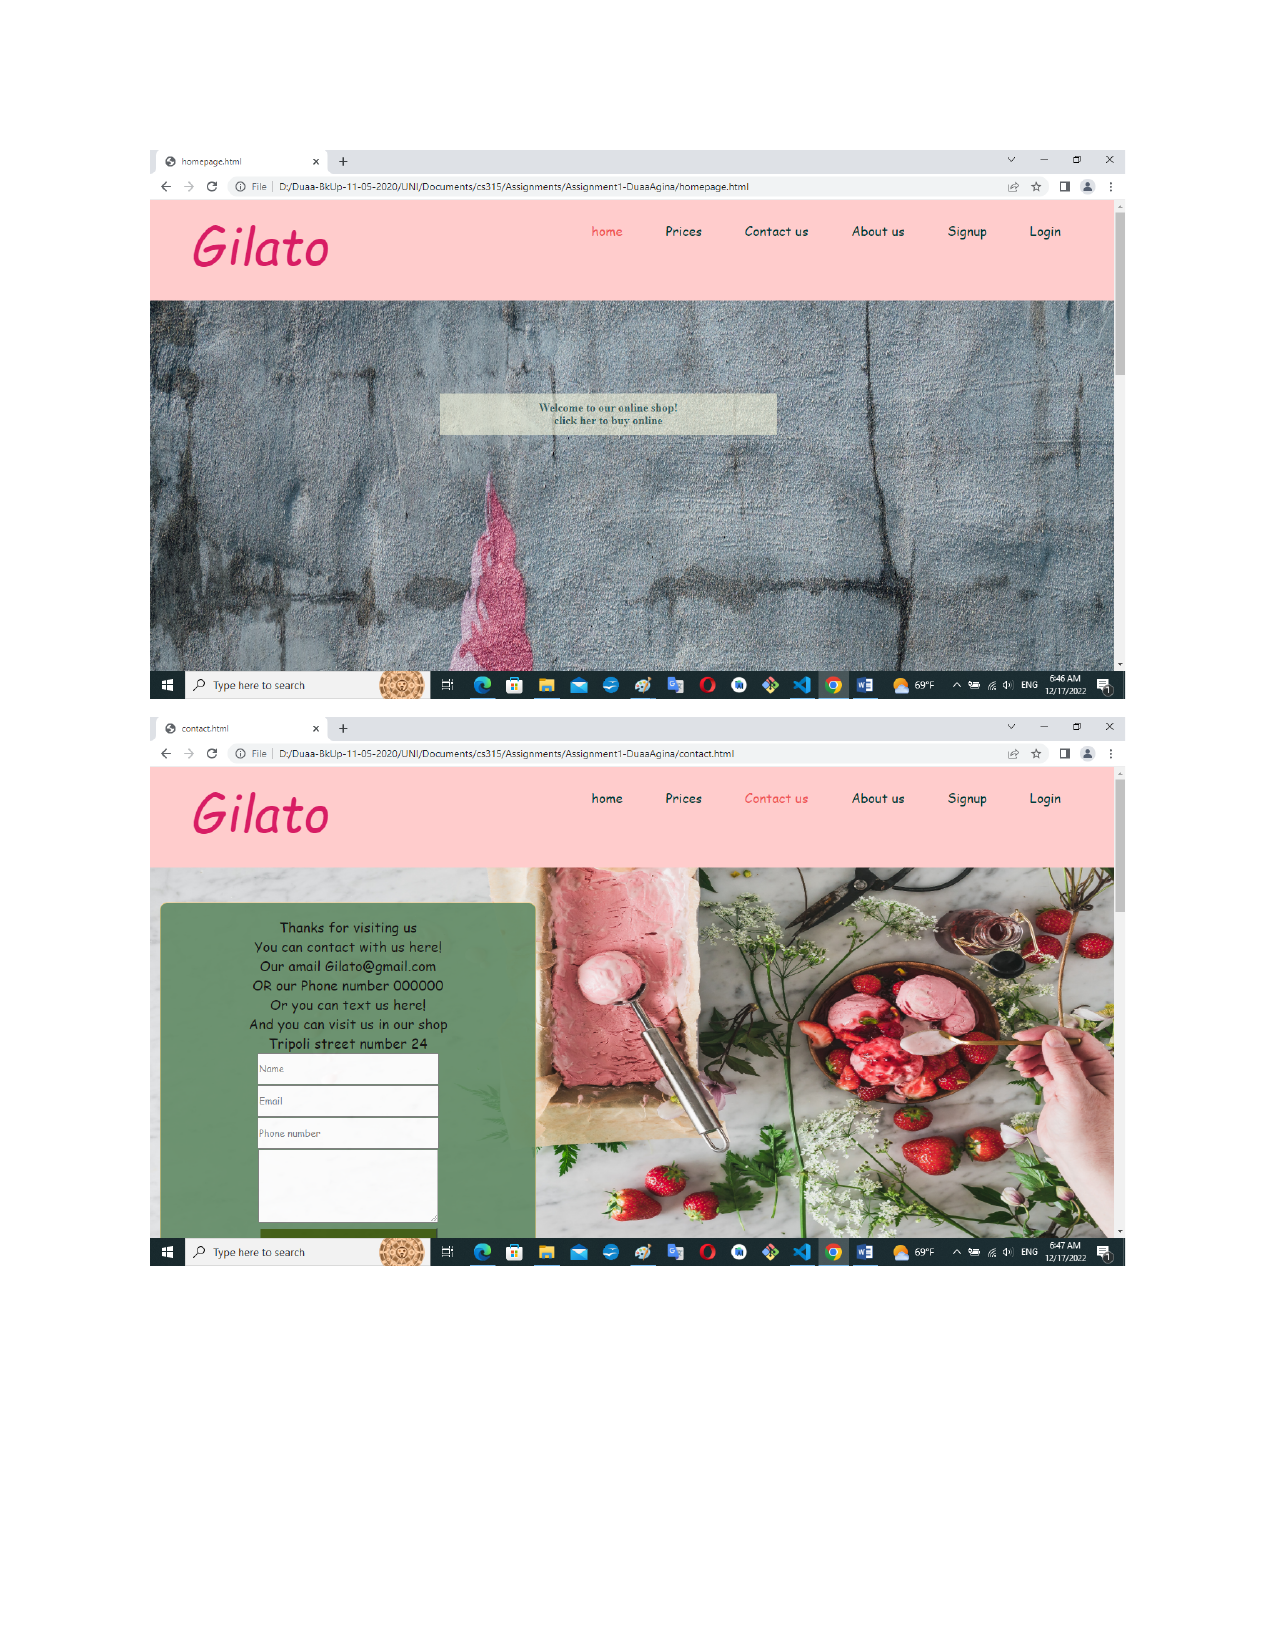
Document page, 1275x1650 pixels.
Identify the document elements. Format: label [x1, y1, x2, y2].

picture [150, 717, 1125, 1266]
picture [150, 150, 1125, 699]
